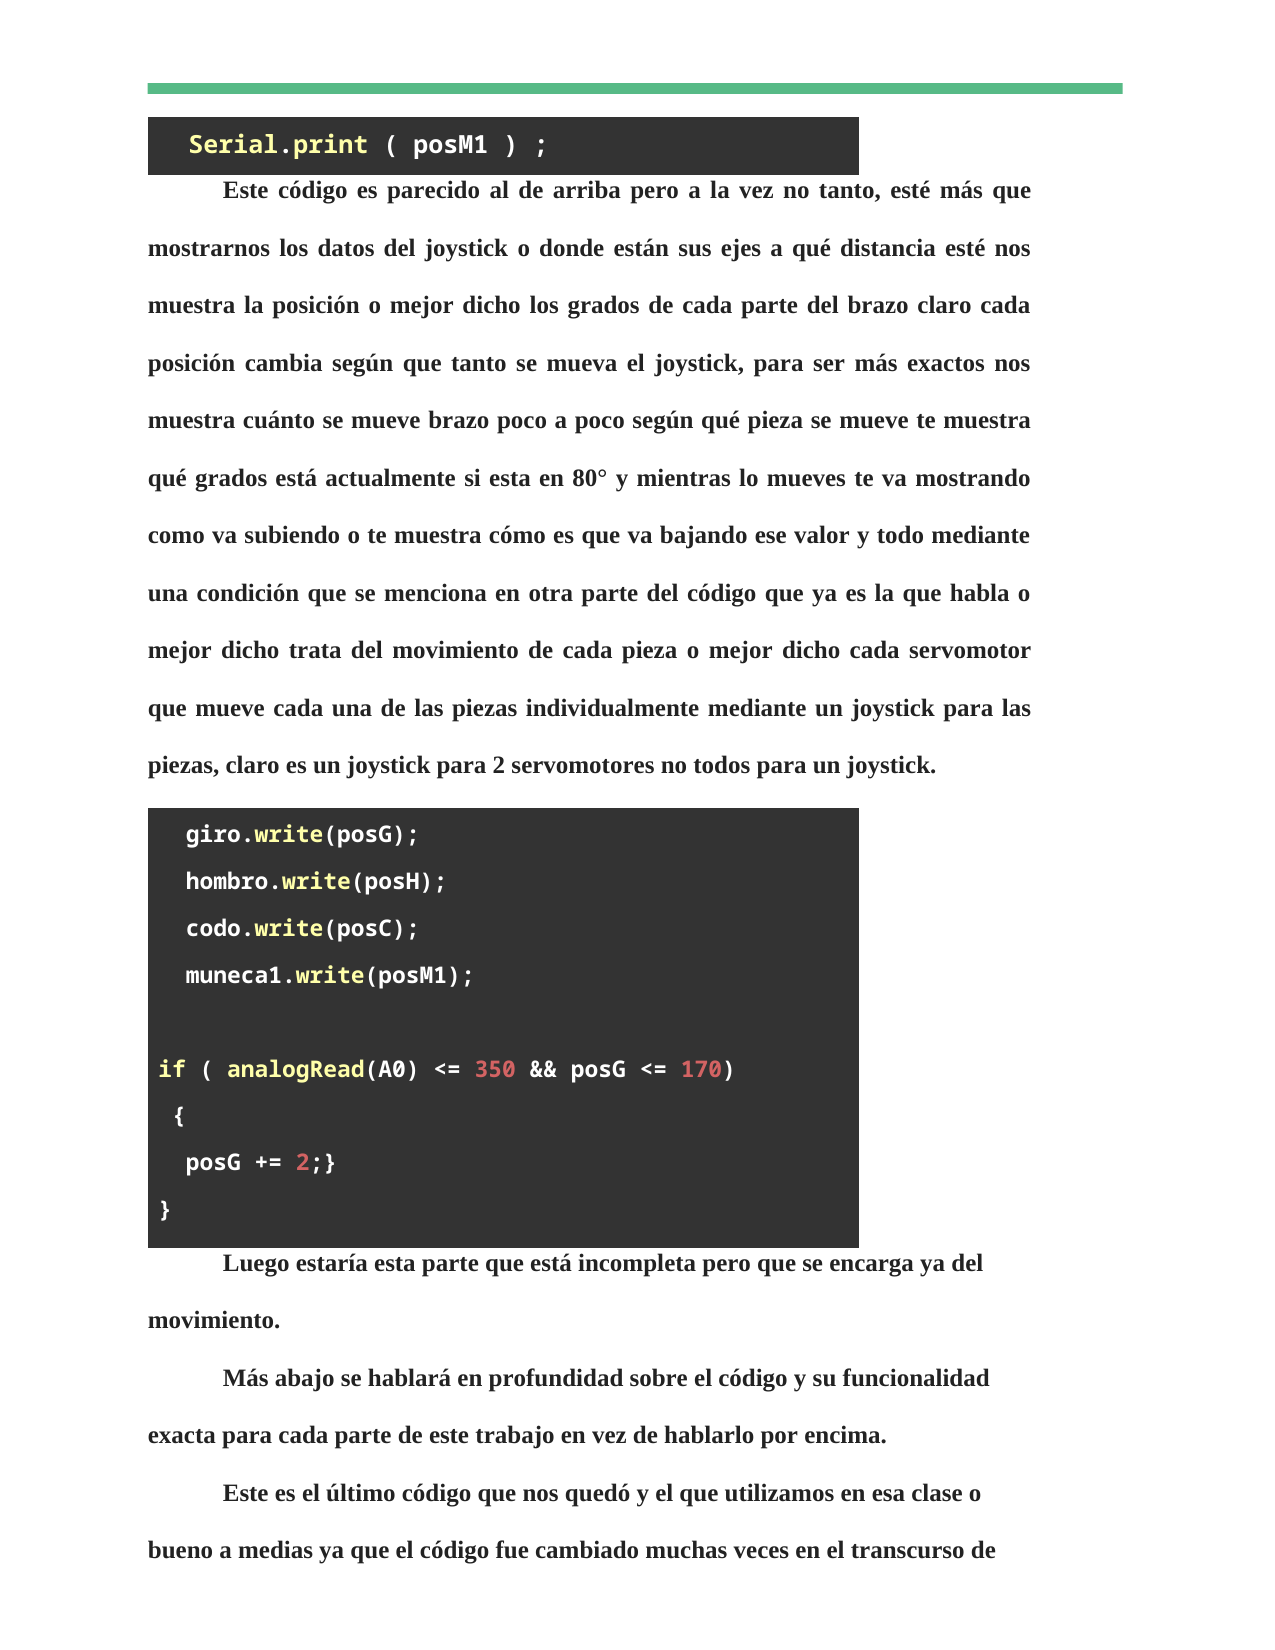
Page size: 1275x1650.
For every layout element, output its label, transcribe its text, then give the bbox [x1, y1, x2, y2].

text Este código es parecido al de arriba pero a la vez no tanto, esté más que mostrarnos los datos del joystick o donde están sus ejes a qué distancia esté nos muestra la posición o mejor dicho los grados de cada parte del brazo claro cada posición cambia según que tanto se mueva el joystick, para ser más exactos nos muestra cuánto se mueve brazo poco a poco según qué pieza se mueve te muestra qué grados está actualmente si esta en 80° y mientras lo mueves te va mostrando como va subiendo o te muestra cómo es que va bajando ese valor y todo mediante una condición que se menciona en otra parte del código que ya es la que habla o mejor dicho trata del movimiento de cada pieza o mejor dicho cada servomotor que mueve cada una de las piezas individualmente mediante un joystick para las piezas, claro es un joystick para 2 servomotores no todos para un joystick. [148, 175, 1032, 779]
table_header giro.write(posG); hombro.write(posH); codo.write(posC); muneca1.write(posM1); if ( analogRead(A0) <= 350 && posG <= 170) { posG += 2;} } [148, 808, 859, 1248]
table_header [148, 117, 859, 175]
text Más abajo se hablará en profundidad sobre el código y su funcionalidad exacta para cada parte de este trabajo en vez de hablarlo por encima. [148, 1363, 1032, 1449]
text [148, 1478, 1032, 1564]
text Luego estaría esta parte que está incompleta pero que se encarga ya del movimiento. [148, 1248, 1032, 1334]
picture [147, 83, 1123, 94]
